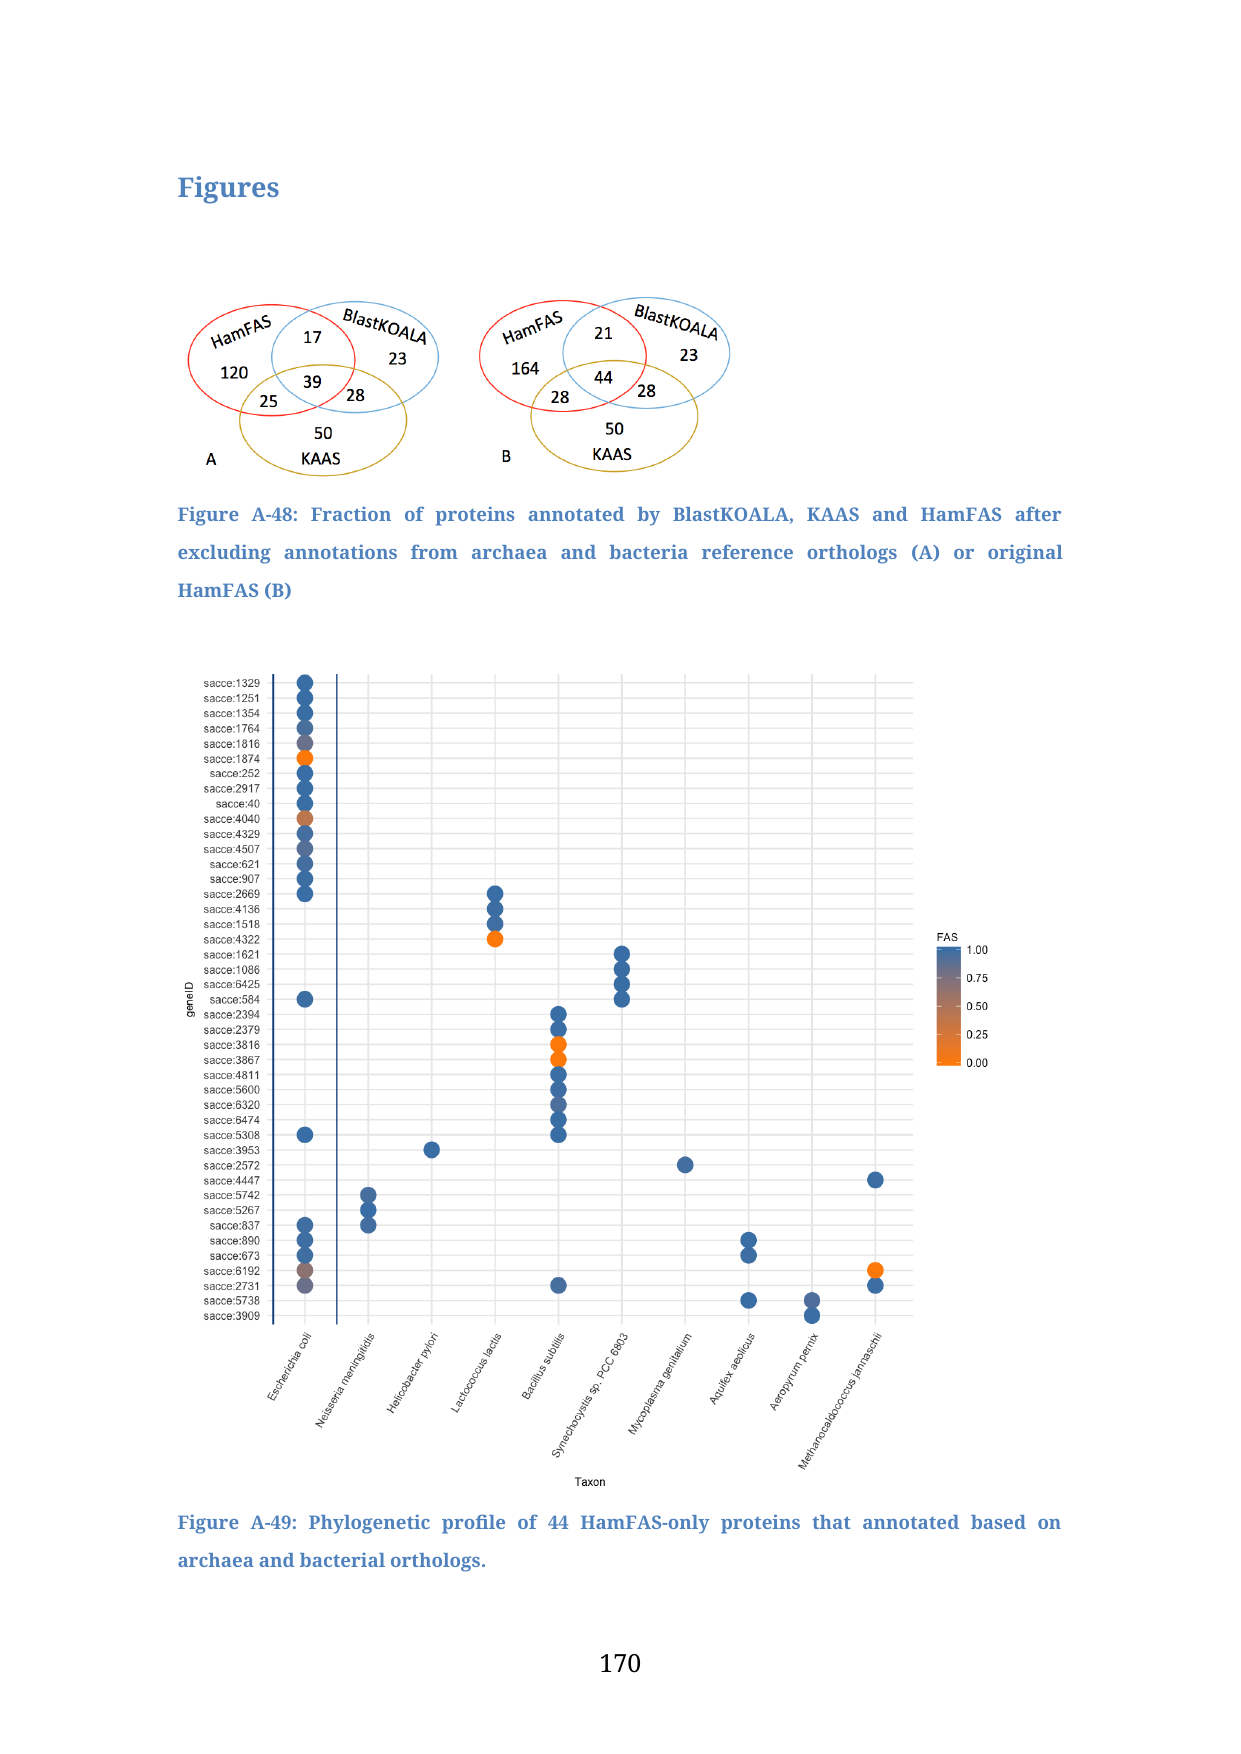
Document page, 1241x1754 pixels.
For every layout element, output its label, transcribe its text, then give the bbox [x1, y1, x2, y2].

picture [177, 275, 740, 485]
picture [177, 667, 1003, 1493]
subtitle Figures [177, 168, 1063, 205]
